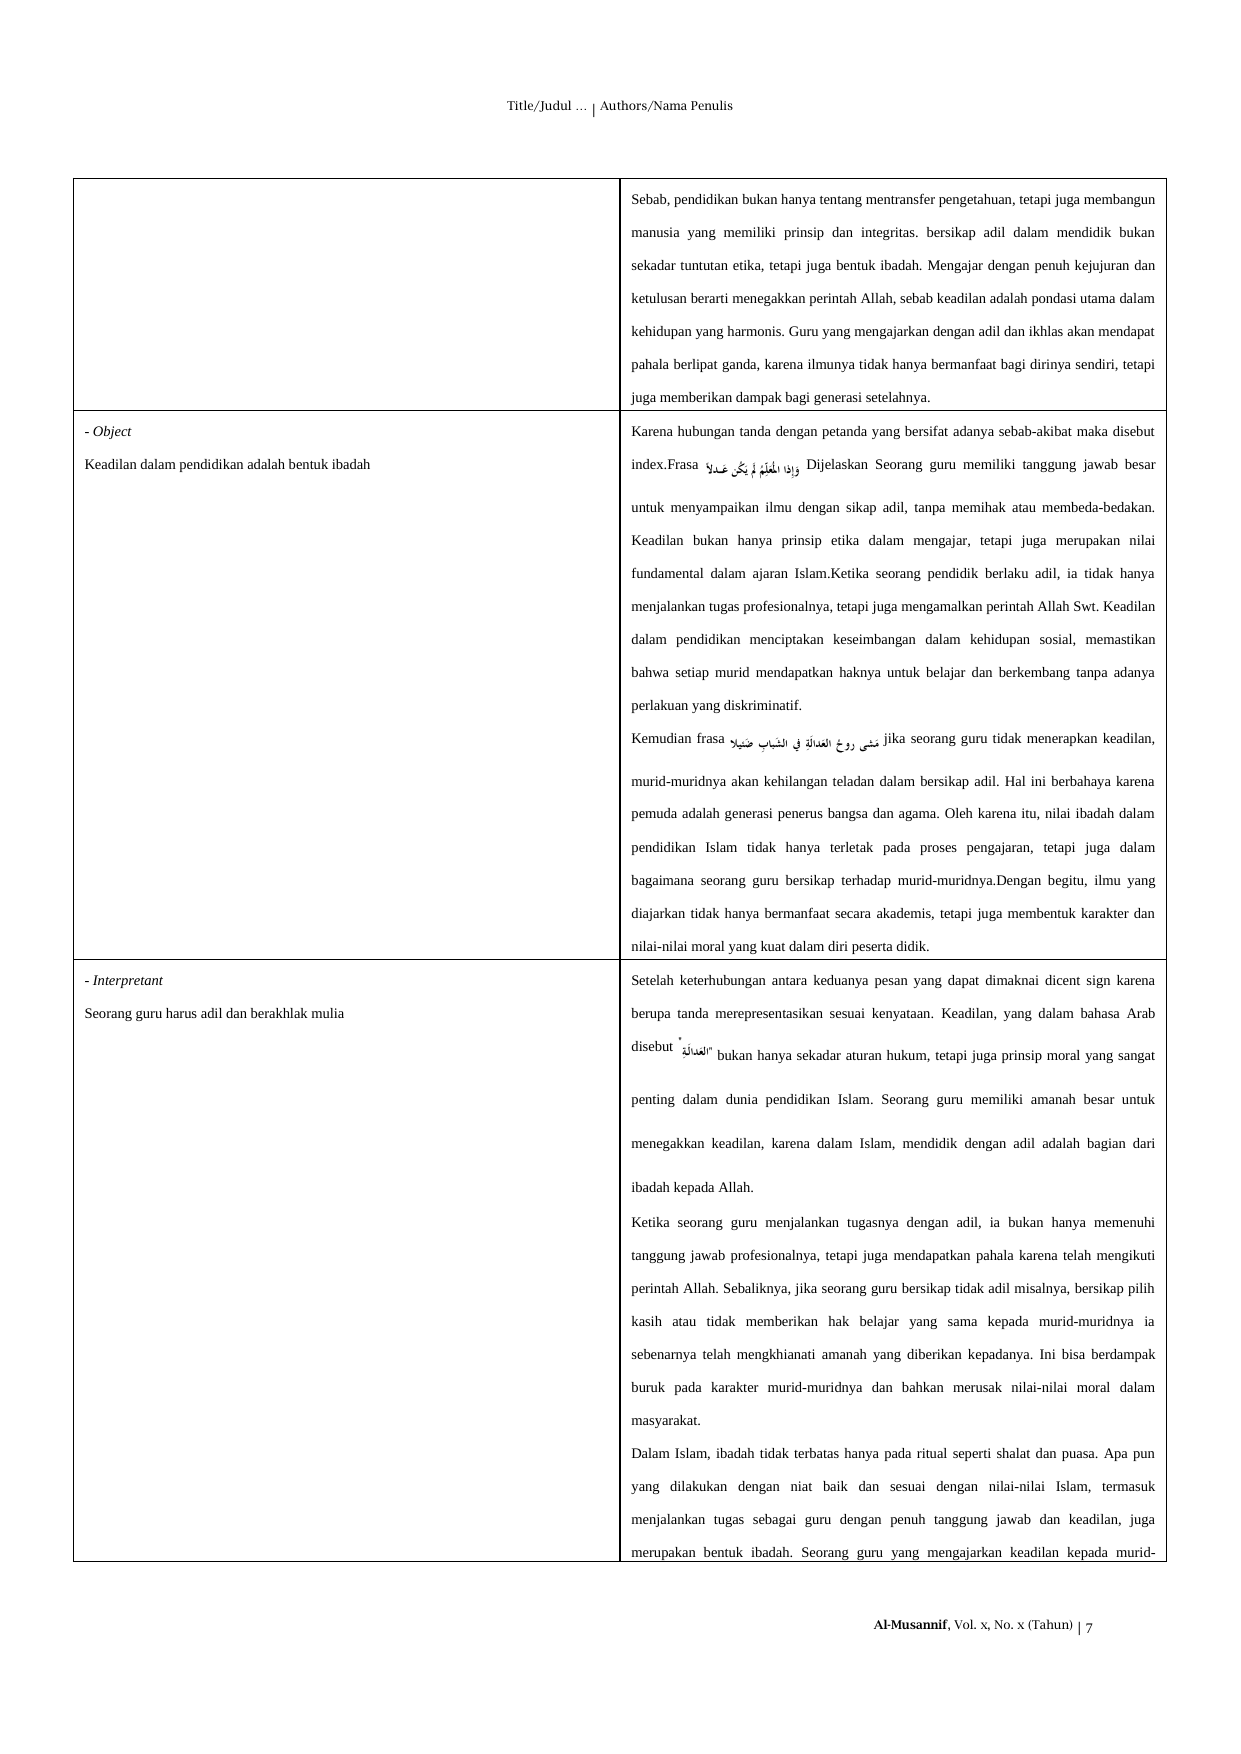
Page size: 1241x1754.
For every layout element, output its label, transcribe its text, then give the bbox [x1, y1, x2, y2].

table_cell - Object Keadilan dalam pendidikan adalah bentuk ibadah [74, 411, 619, 958]
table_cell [74, 960, 619, 1561]
table_cell Karena hubungan tanda dengan petanda yang bersifat adanya sebab-akibat maka disebut index.Frasa وَإِذا المُعَلِّمُ لَم يَكُن عَدلاً Dijelaskan Seorang guru memiliki tanggung jawab besar untuk menyampaikan ilmu dengan sikap adil, tanpa memihak atau membeda-bedakan. Keadilan bukan hanya prinsip etika dalam mengajar, tetapi juga merupakan nilai fundamental dalam ajaran Islam.Ketika seorang pendidik berlaku adil, ia tidak hanya menjalankan tugas profesionalnya, tetapi juga mengamalkan perintah Allah Swt. Keadilan dalam pendidikan menciptakan keseimbangan dalam kehidupan sosial, memastikan bahwa setiap murid mendapatkan haknya untuk belajar dan berkembang tanpa adanya perlakuan yang diskriminatif. Kemudian frasa مَشى روحُ العَدالَةِ في الشَبابِ ضَئيلا jika seorang guru tidak menerapkan keadilan, murid-muridnya akan kehilangan teladan dalam bersikap adil. Hal ini berbahaya karena pemuda adalah generasi penerus bangsa dan agama. Oleh karena itu, nilai ibadah dalam pendidikan Islam tidak hanya terletak pada proses pengajaran, tetapi juga dalam bagaimana seorang guru bersikap terhadap murid-muridnya.Dengan begitu, ilmu yang diajarkan tidak hanya bermanfaat secara akademis, tetapi juga membentuk karakter dan nilai-nilai moral yang kuat dalam diri peserta didik. [621, 411, 1166, 958]
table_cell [74, 179, 619, 410]
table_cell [621, 960, 1166, 1561]
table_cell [621, 179, 1166, 410]
